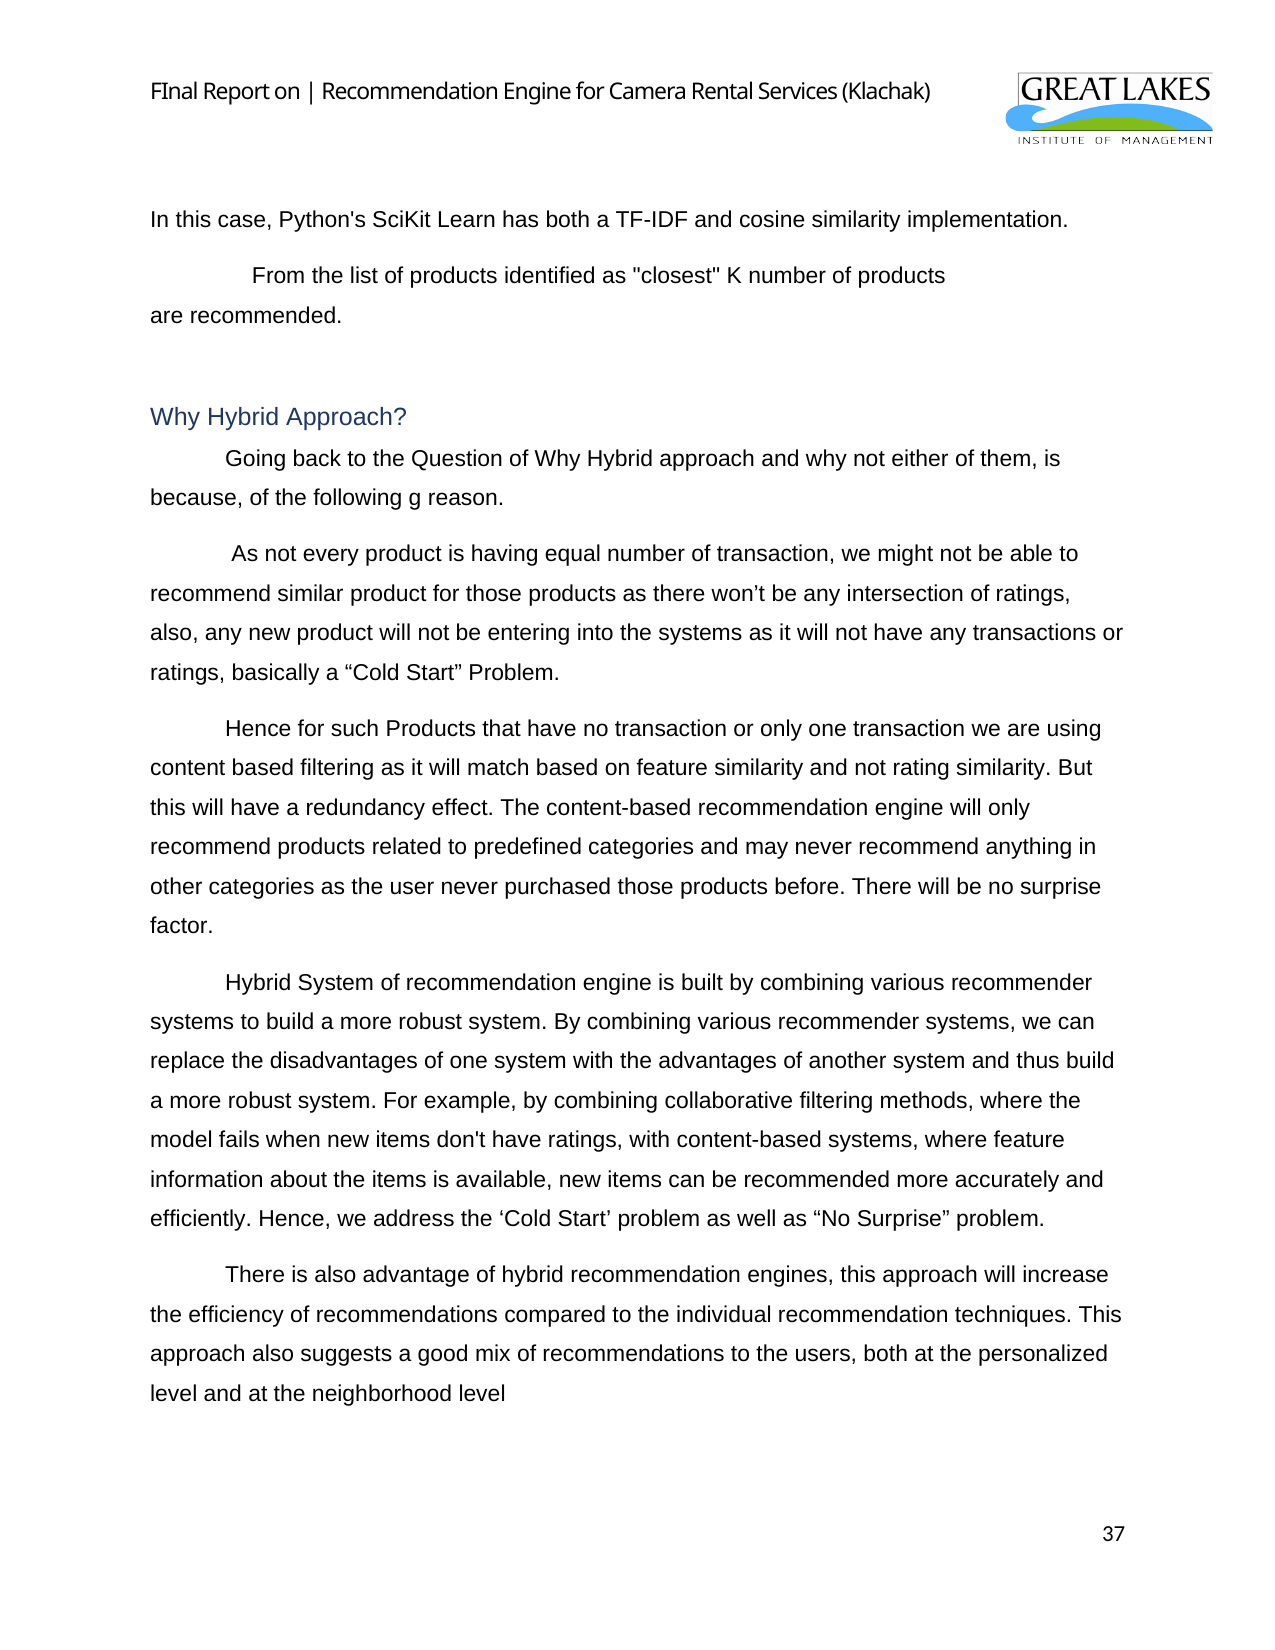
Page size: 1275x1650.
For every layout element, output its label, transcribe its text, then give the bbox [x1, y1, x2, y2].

picture [1003, 72, 1213, 145]
text From the list of products identified as "closest" K number of products are recommended. [150, 262, 1125, 328]
subtitle Why Hybrid Approach? [150, 402, 1125, 430]
text As not every product is having equal number of transaction, we might not be able to recommend similar product for those products as there won’t be any intersection of ratings, also, any new product will not be entering into the systems as it will not have any transactions or ratings, basically a “Cold Start” Problem. [150, 540, 1125, 685]
text Going back to the Question of Why Hybrid approach and why not either of them, is because, of the following g reason. [150, 445, 1125, 511]
text Hybrid System of recommendation engine is built by combining various recommender systems to build a more robust system. By combining various recommender systems, we can replace the disadvantages of one system with the advantages of another system and thus build a more robust system. For example, by combining collaborative filtering methods, where the model fails when new items don't have ratings, with content-based systems, where feature information about the items is available, new items can be recommended more accurately and efficiently. Hence, we address the ‘Cold Start’ problem as well as “No Surprise” problem. [150, 968, 1125, 1232]
text There is also advantage of hybrid recommendation engines, this approach will increase the efficiency of recommendations compared to the individual recommendation techniques. This approach also suggests a good mix of recommendations to the users, both at the personalized level and at the neighborhood level [150, 1261, 1125, 1406]
text In this case, Python's SciKit Learn has both a TF-IDF and cosine similarity implementation. [150, 206, 1125, 232]
text Hence for such Products that have no transaction or only one transaction we are using content based filtering as it will match based on feature similarity and not rating similarity. But this will have a redundancy effect. The content-based recommendation engine will only recommend products related to predefined categories and may never recommend anything in other categories as the user never purchased those products before. There will be no surprise factor. [150, 715, 1125, 939]
